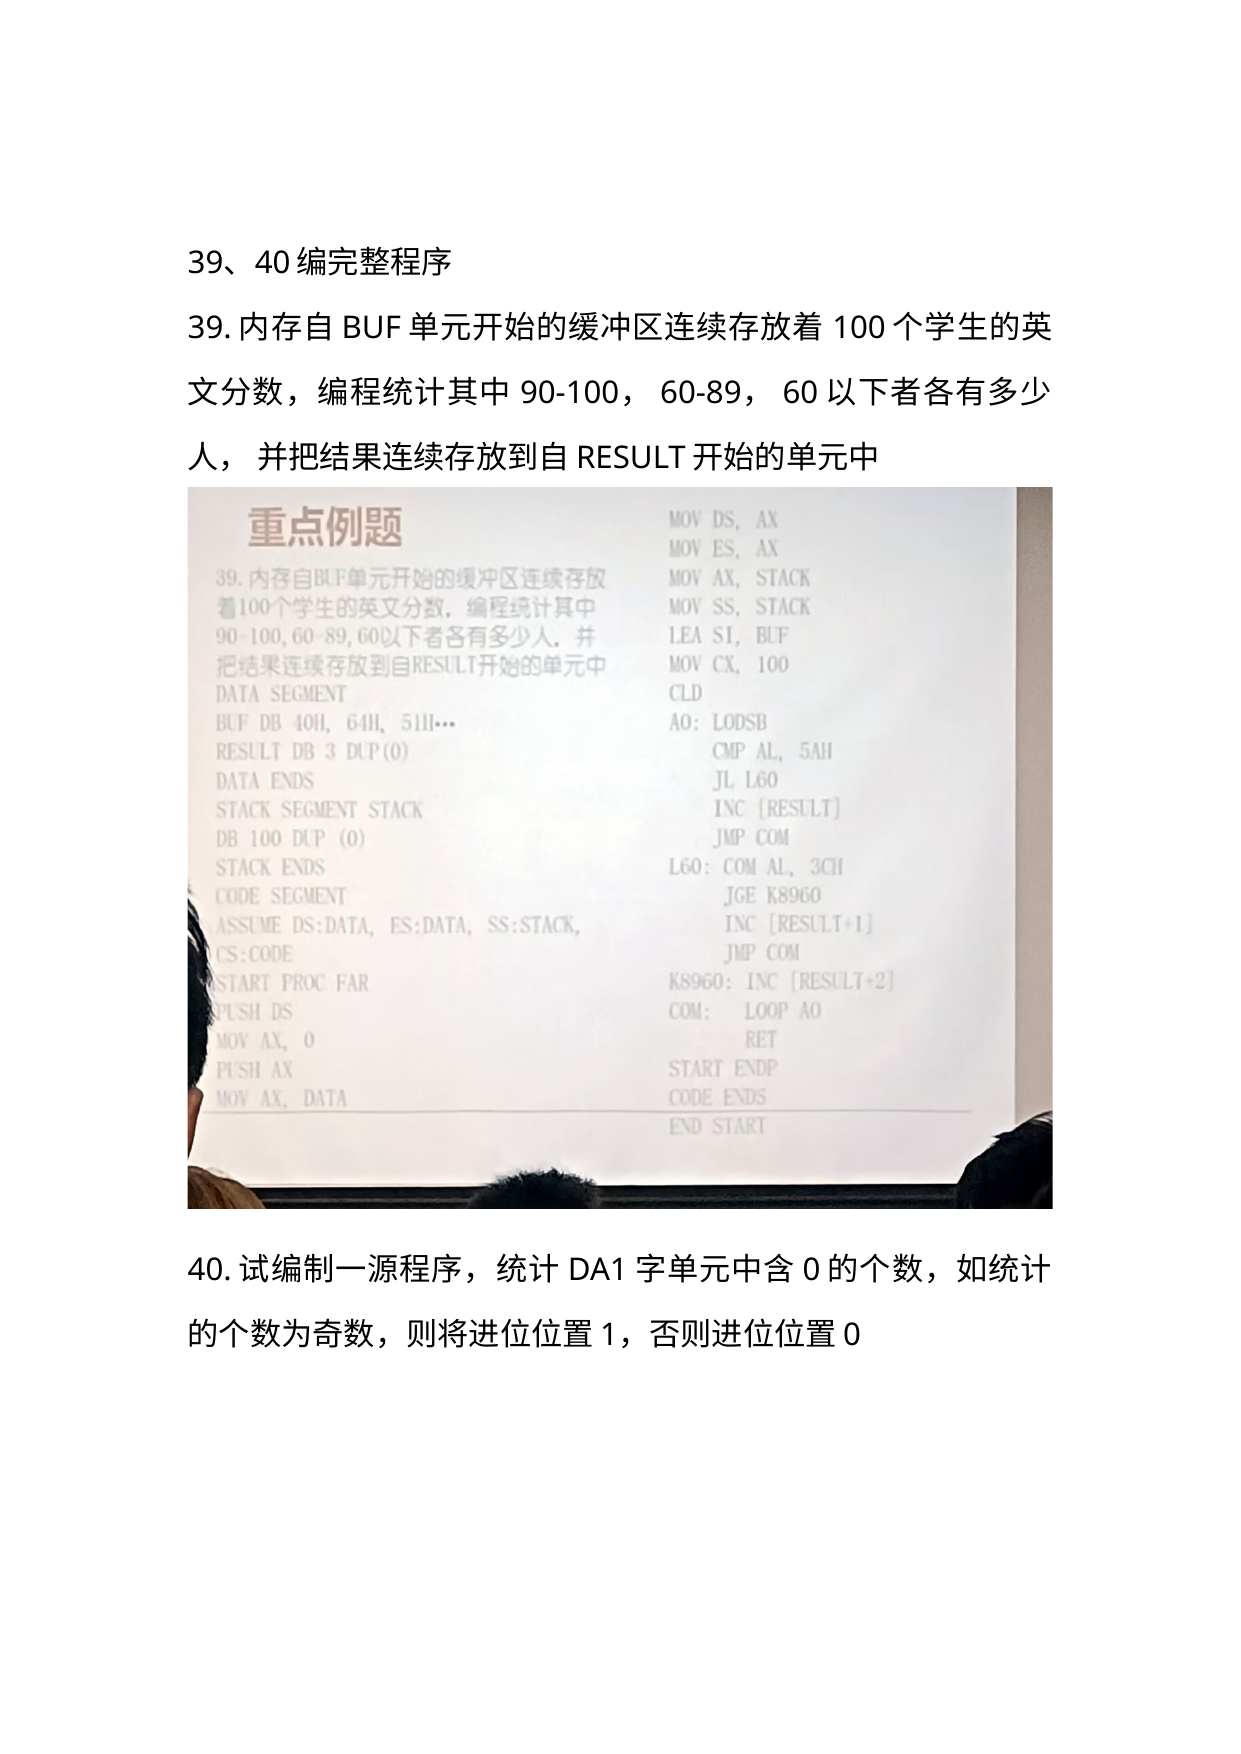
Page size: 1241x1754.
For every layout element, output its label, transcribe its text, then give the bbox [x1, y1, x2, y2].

picture [187, 487, 1053, 1209]
text 39、40编完整程序 [187, 162, 1053, 292]
text 39. 内存自BUF单元开始的缓冲区连续存放着100个学生的英文分数，编程统计其中90-100， 60-89， 60以下者各有多少人， 并把结果连续存放到自RESULT开始的单元中 40. 试编制一源程序，统计DA1字单元中含0的个数，如统计的个数为奇数，则将进位位置1，否则进位位置0 [187, 292, 1053, 487]
text 39. 内存自BUF单元开始的缓冲区连续存放着100个学生的英文分数，编程统计其中90-100， 60-89， 60以下者各有多少人， 并把结果连续存放到自RESULT开始的单元中 40. 试编制一源程序，统计DA1字单元中含0的个数，如统计的个数为奇数，则将进位位置1，否则进位位置0 [187, 1209, 1053, 1364]
